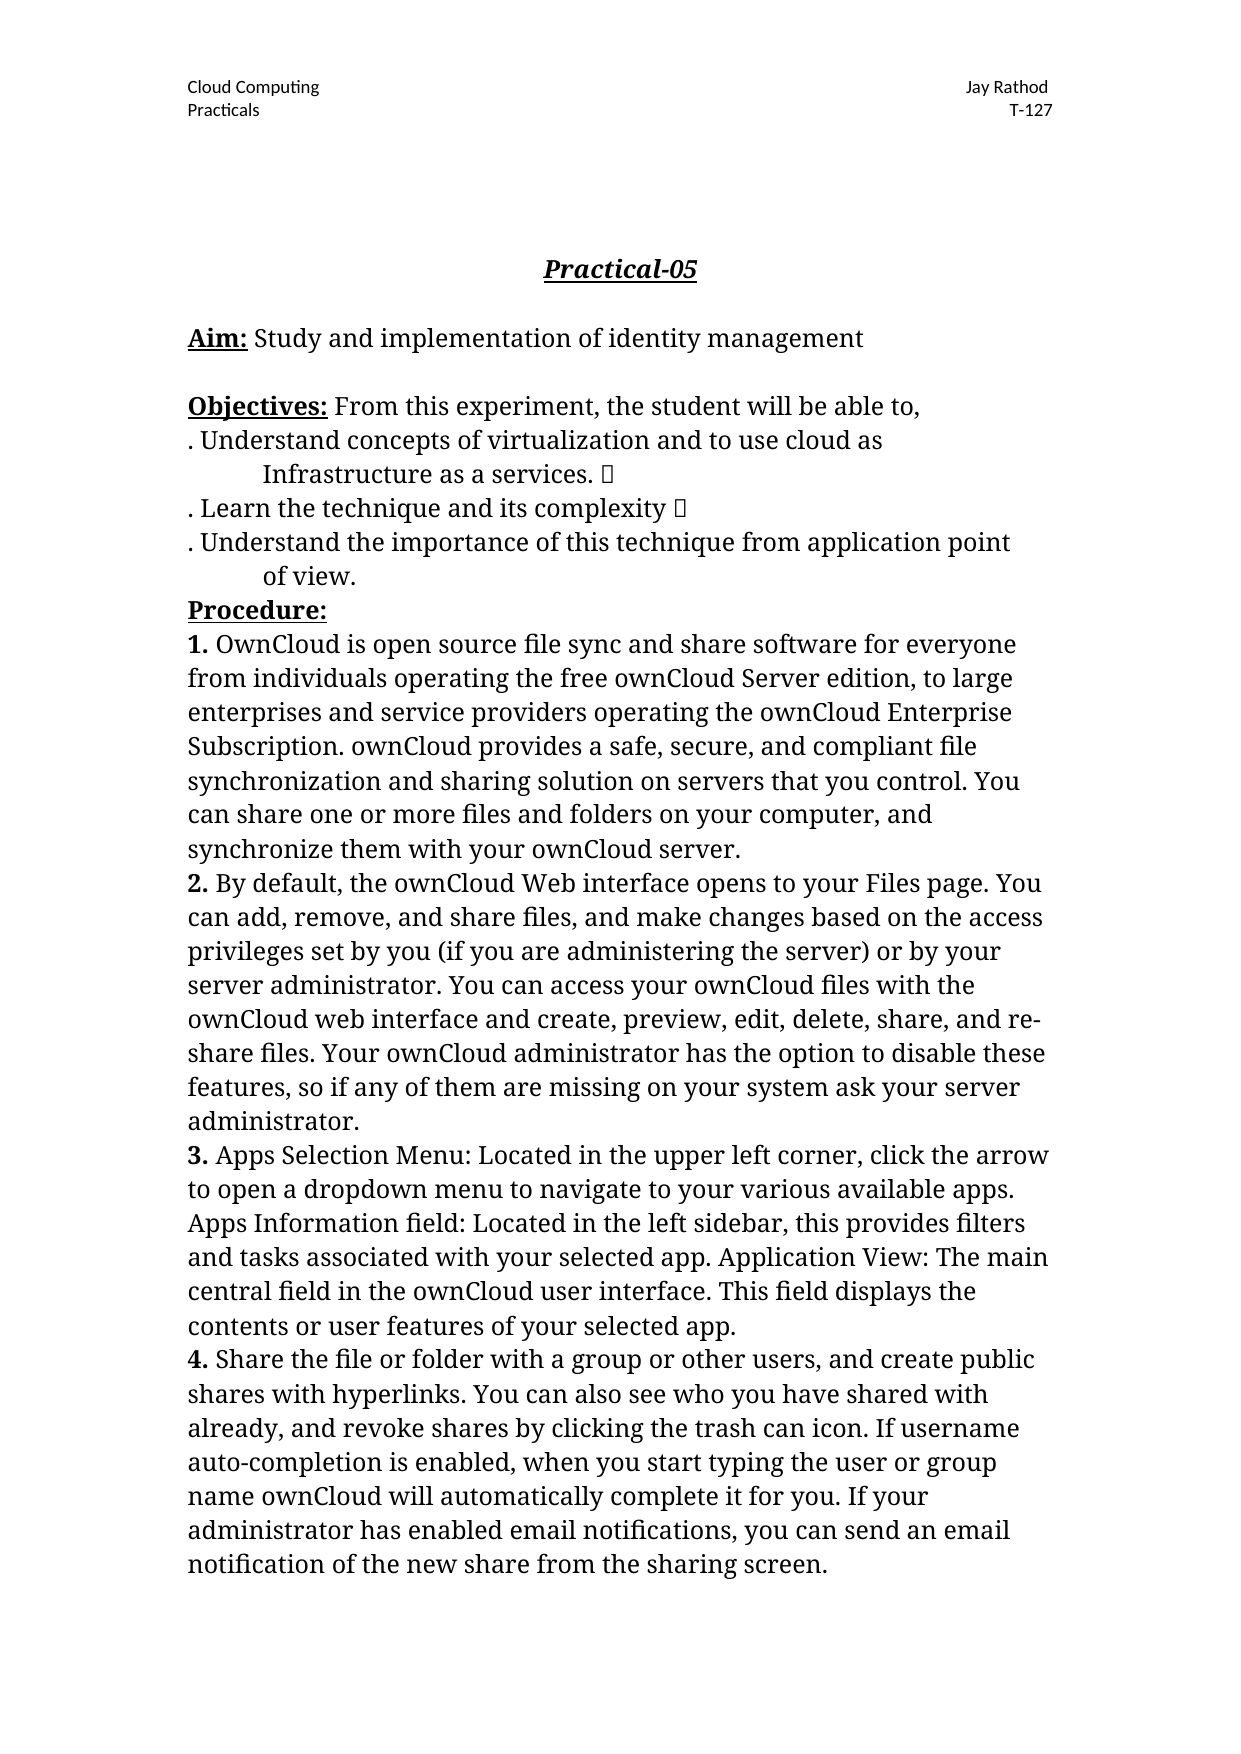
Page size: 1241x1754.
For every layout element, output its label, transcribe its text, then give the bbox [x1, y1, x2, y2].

list Procedure: [187, 593, 1053, 627]
list Apps Selection Menu: Located in the upper left corner, click the arrow to open a dropdown menu to navigate to your various available apps. Apps Information field: Located in the left sidebar, this provides filters and tasks associated with your selected app. Application View: The main central field in the ownCloud user interface. This field displays the contents or user features of your selected app. [187, 1138, 1053, 1342]
list OwnCloud is open source file sync and share software for everyone from individuals operating the free ownCloud Server edition, to large enterprises and service providers operating the ownCloud Enterprise Subscription. ownCloud provides a safe, secure, and compliant file synchronization and sharing solution on servers that you control. You can share one or more files and folders on your computer, and synchronize them with your ownCloud server. [187, 627, 1053, 865]
list Aim: Study and implementation of identity management [187, 320, 1053, 354]
list . Understand the importance of this technique from application point of view. [187, 525, 1053, 593]
list By default, the ownCloud Web interface opens to your Files page. You can add, remove, and share files, and make changes based on the access privileges set by you (if you are administering the server) or by your server administrator. You can access your ownCloud files with the ownCloud web interface and create, preview, edit, delete, share, and re-share files. Your ownCloud administrator has the option to disable these features, so if any of them are missing on your system ask your server administrator. [187, 865, 1053, 1138]
list . Understand concepts of virtualization and to use cloud as Infrastructure as a services.  [187, 422, 1053, 491]
list . Learn the technique and its complexity  [187, 491, 1053, 525]
list Objectives: From this experiment, the student will be able to, [187, 388, 1053, 422]
text Practical-05 [187, 252, 1053, 286]
list Share the file or folder with a group or other users, and create public shares with hyperlinks. You can also see who you have shared with already, and revoke shares by clicking the trash can icon. If username auto-completion is enabled, when you start typing the user or group name ownCloud will automatically complete it for you. If your administrator has enabled email notifications, you can send an email notification of the new share from the sharing screen. [187, 1342, 1053, 1581]
